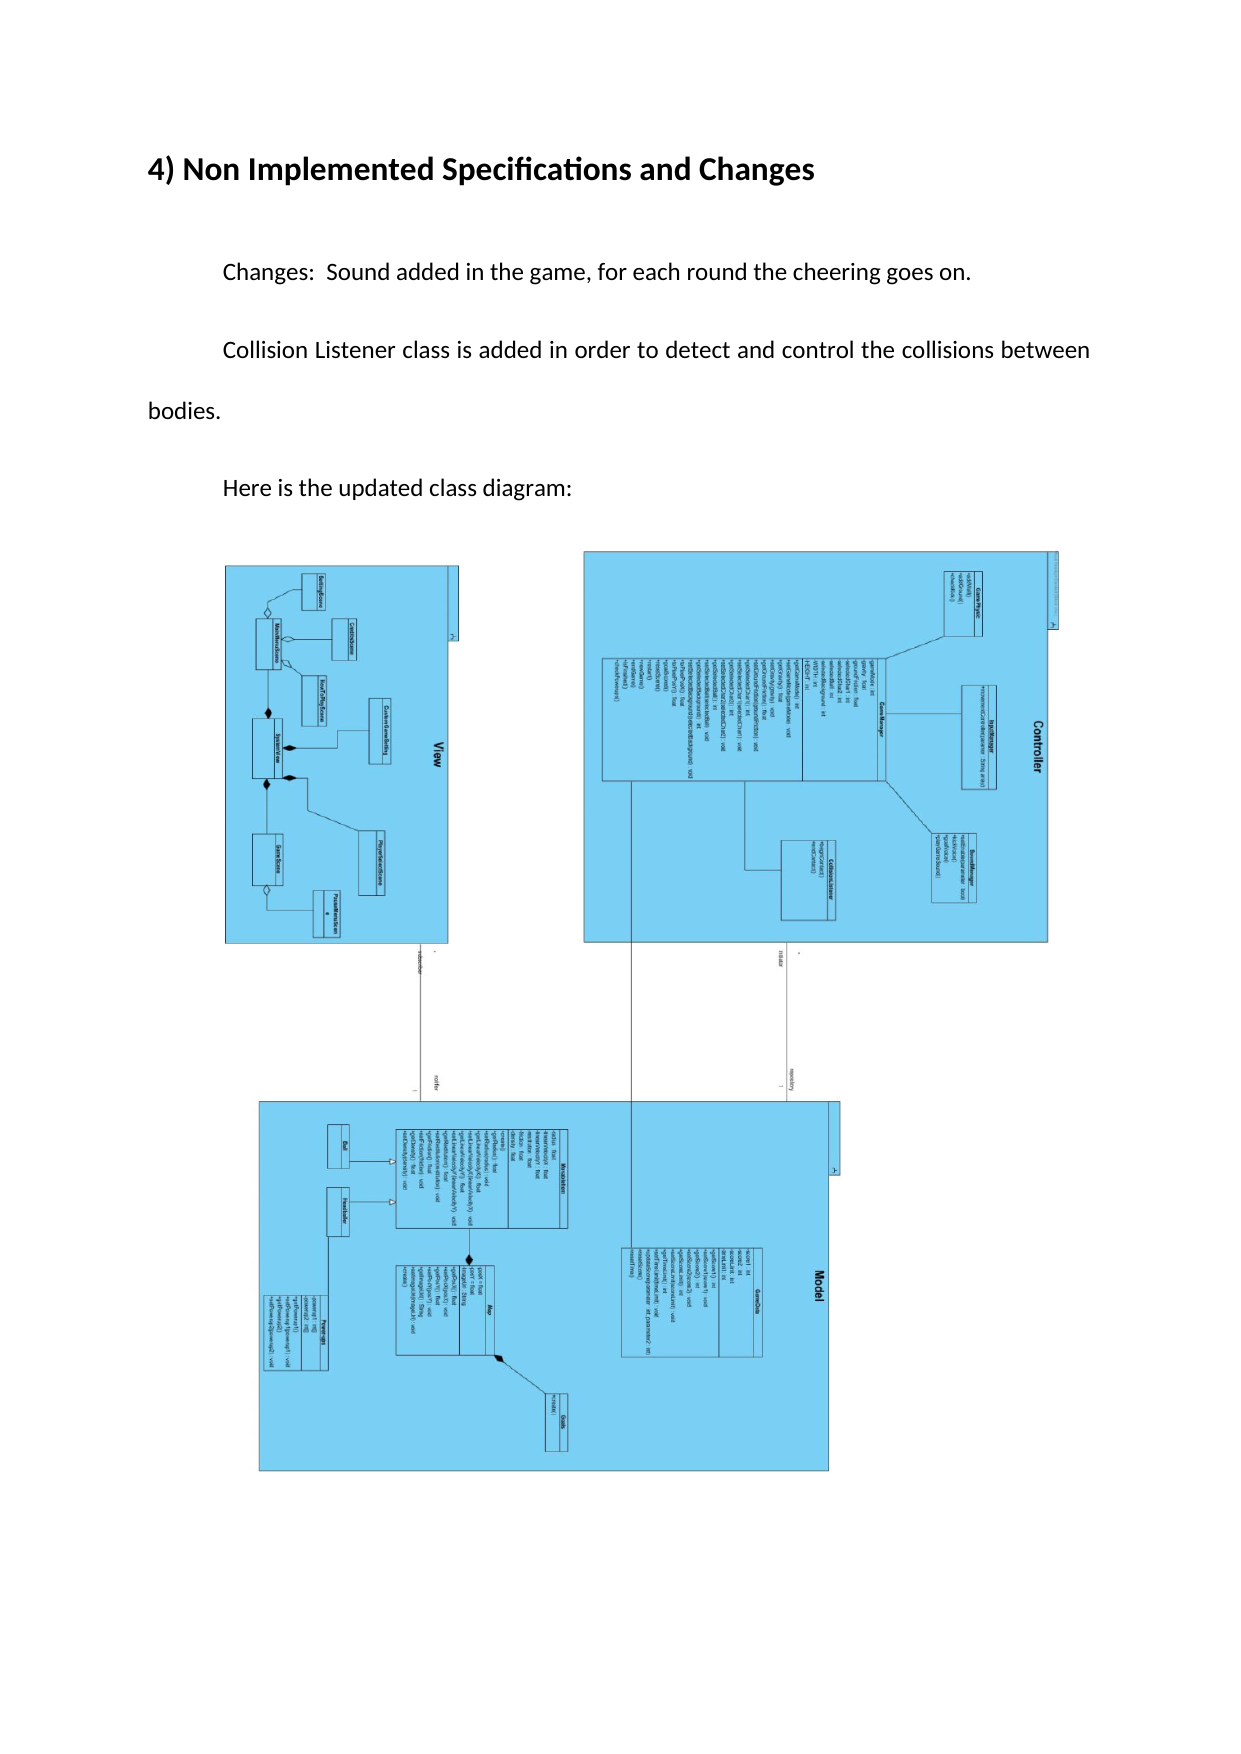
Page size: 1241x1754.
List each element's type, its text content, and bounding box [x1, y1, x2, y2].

text Collision Listener class is added in order to detect and control the collisions between bodies. [148, 334, 1093, 425]
picture [223, 551, 1059, 1472]
text Changes: Sound added in the game, for each round the cheering goes on. [148, 256, 1093, 287]
text Here is the updated class diagram: [148, 473, 1093, 503]
subtitle 4) Non Implemented Specifications and Changes [148, 148, 1093, 188]
